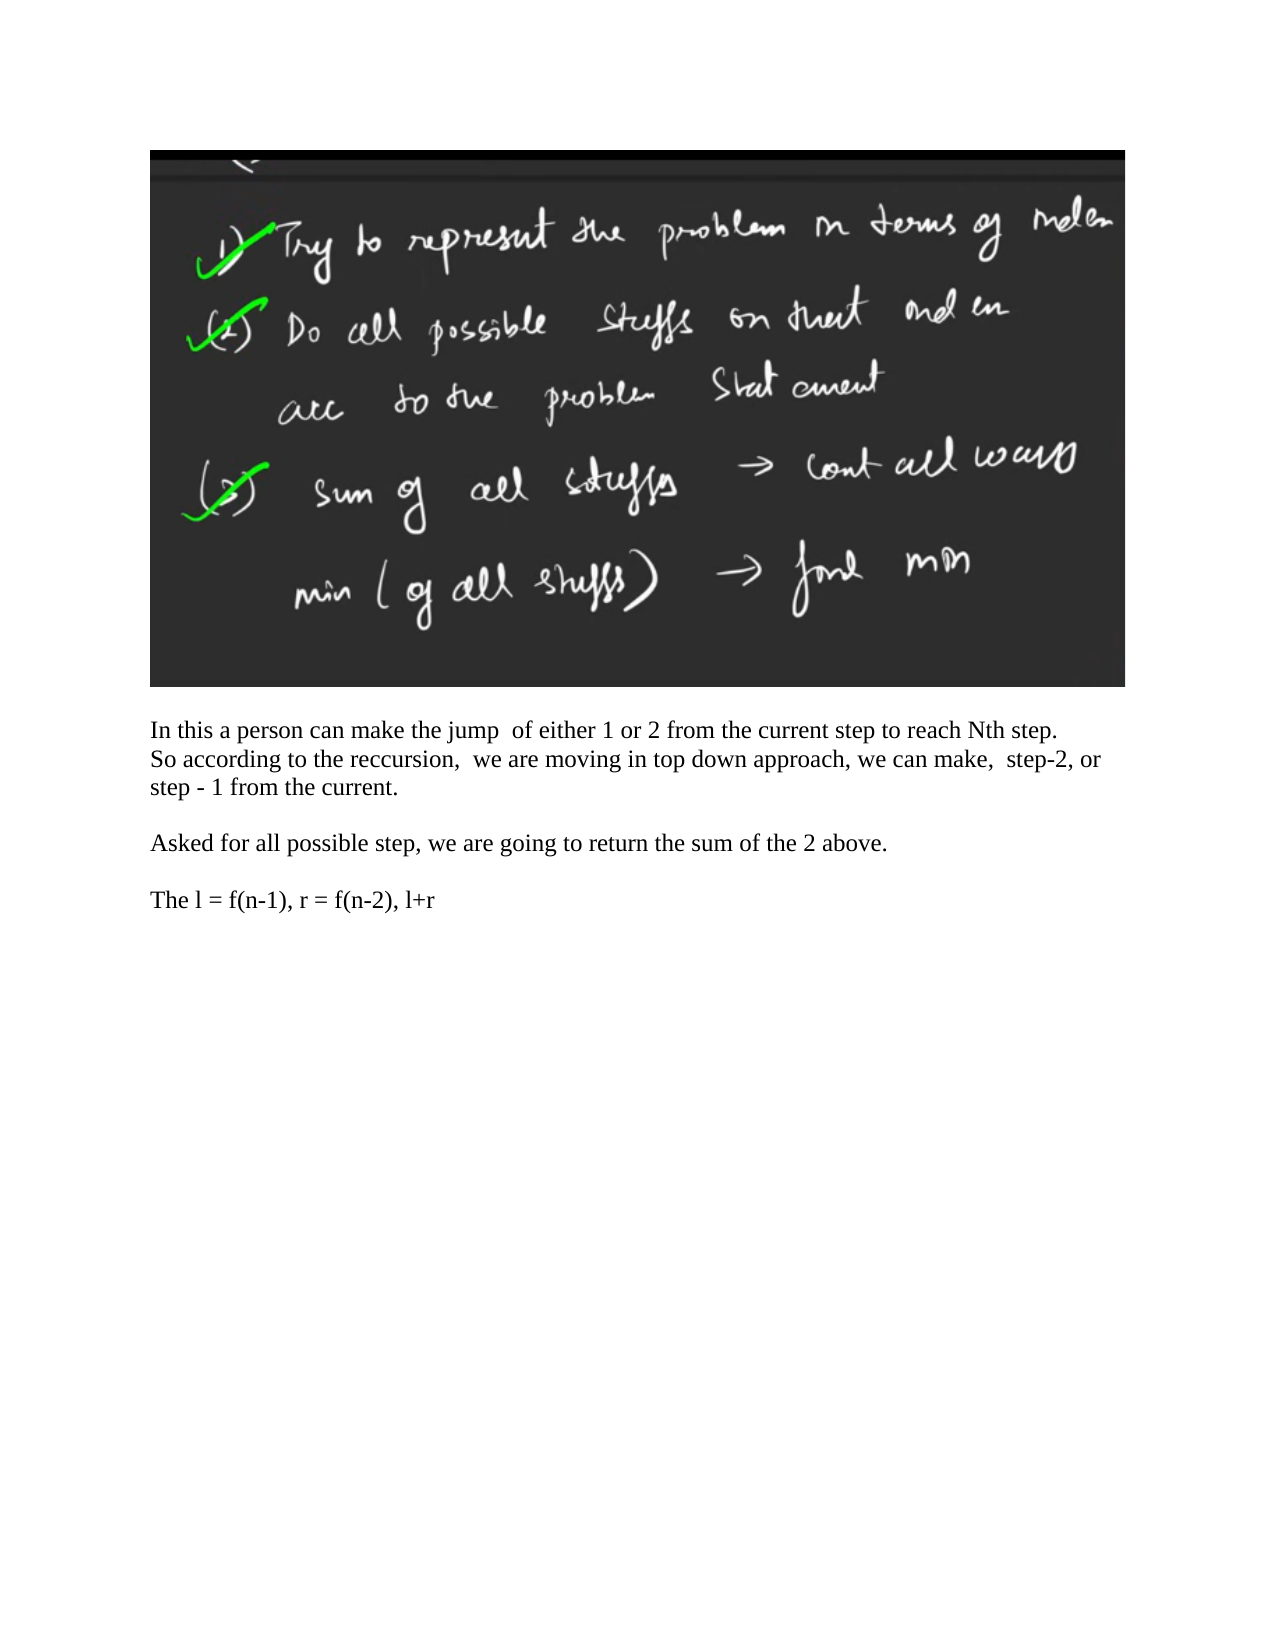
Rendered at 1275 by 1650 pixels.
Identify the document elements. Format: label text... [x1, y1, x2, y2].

text Asked for all possible step, we are going to return the sum of the 2 above. [150, 828, 1125, 856]
text The l = f(n-1), r = f(n-2), l+r [150, 885, 1125, 914]
picture [150, 150, 1125, 687]
text So according to the reccursion, we are moving in top down approach, we can make, step-2, or step - 1 from the current. [150, 744, 1125, 828]
text In this a person can make the jump of either 1 or 2 from the current step to reach Nth step. [150, 715, 1125, 744]
